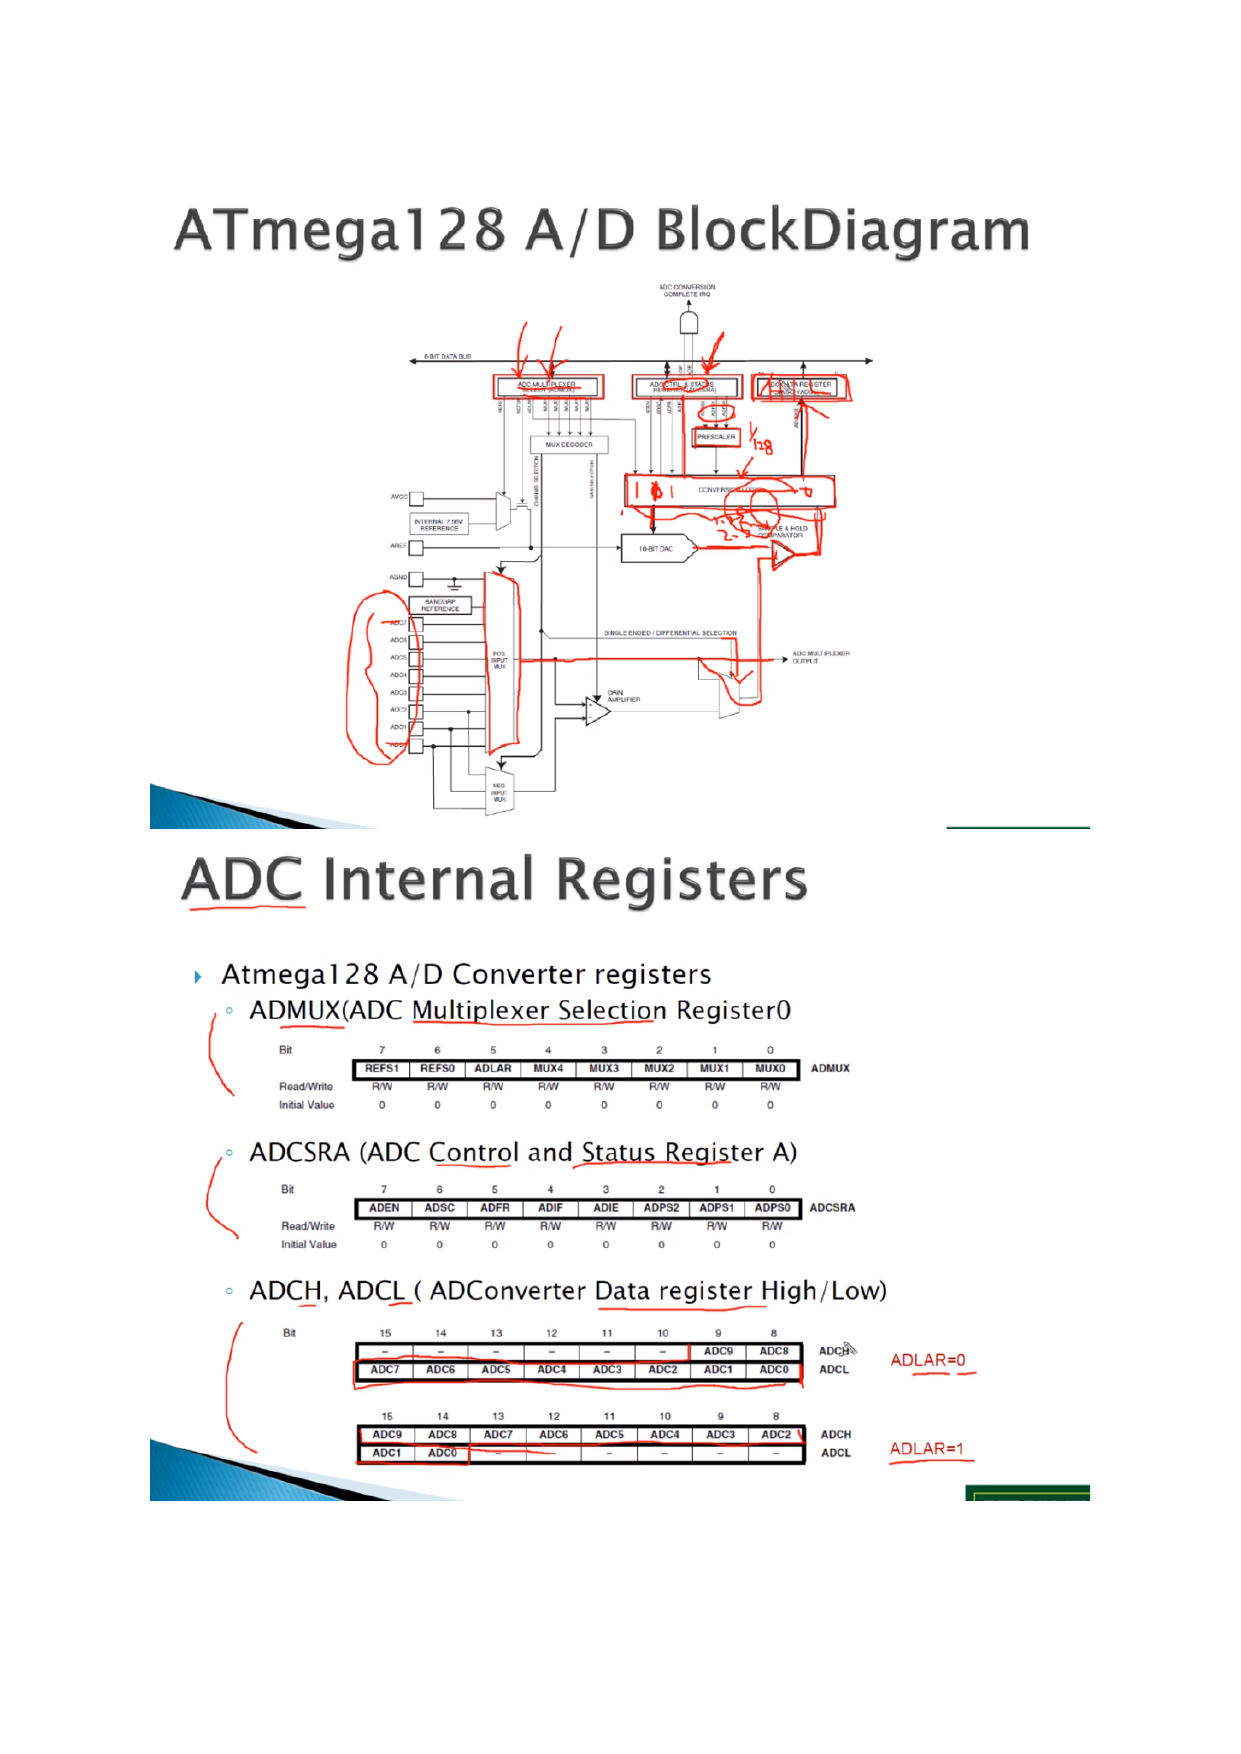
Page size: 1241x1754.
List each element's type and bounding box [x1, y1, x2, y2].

picture [150, 177, 1091, 829]
picture [150, 830, 1091, 1501]
